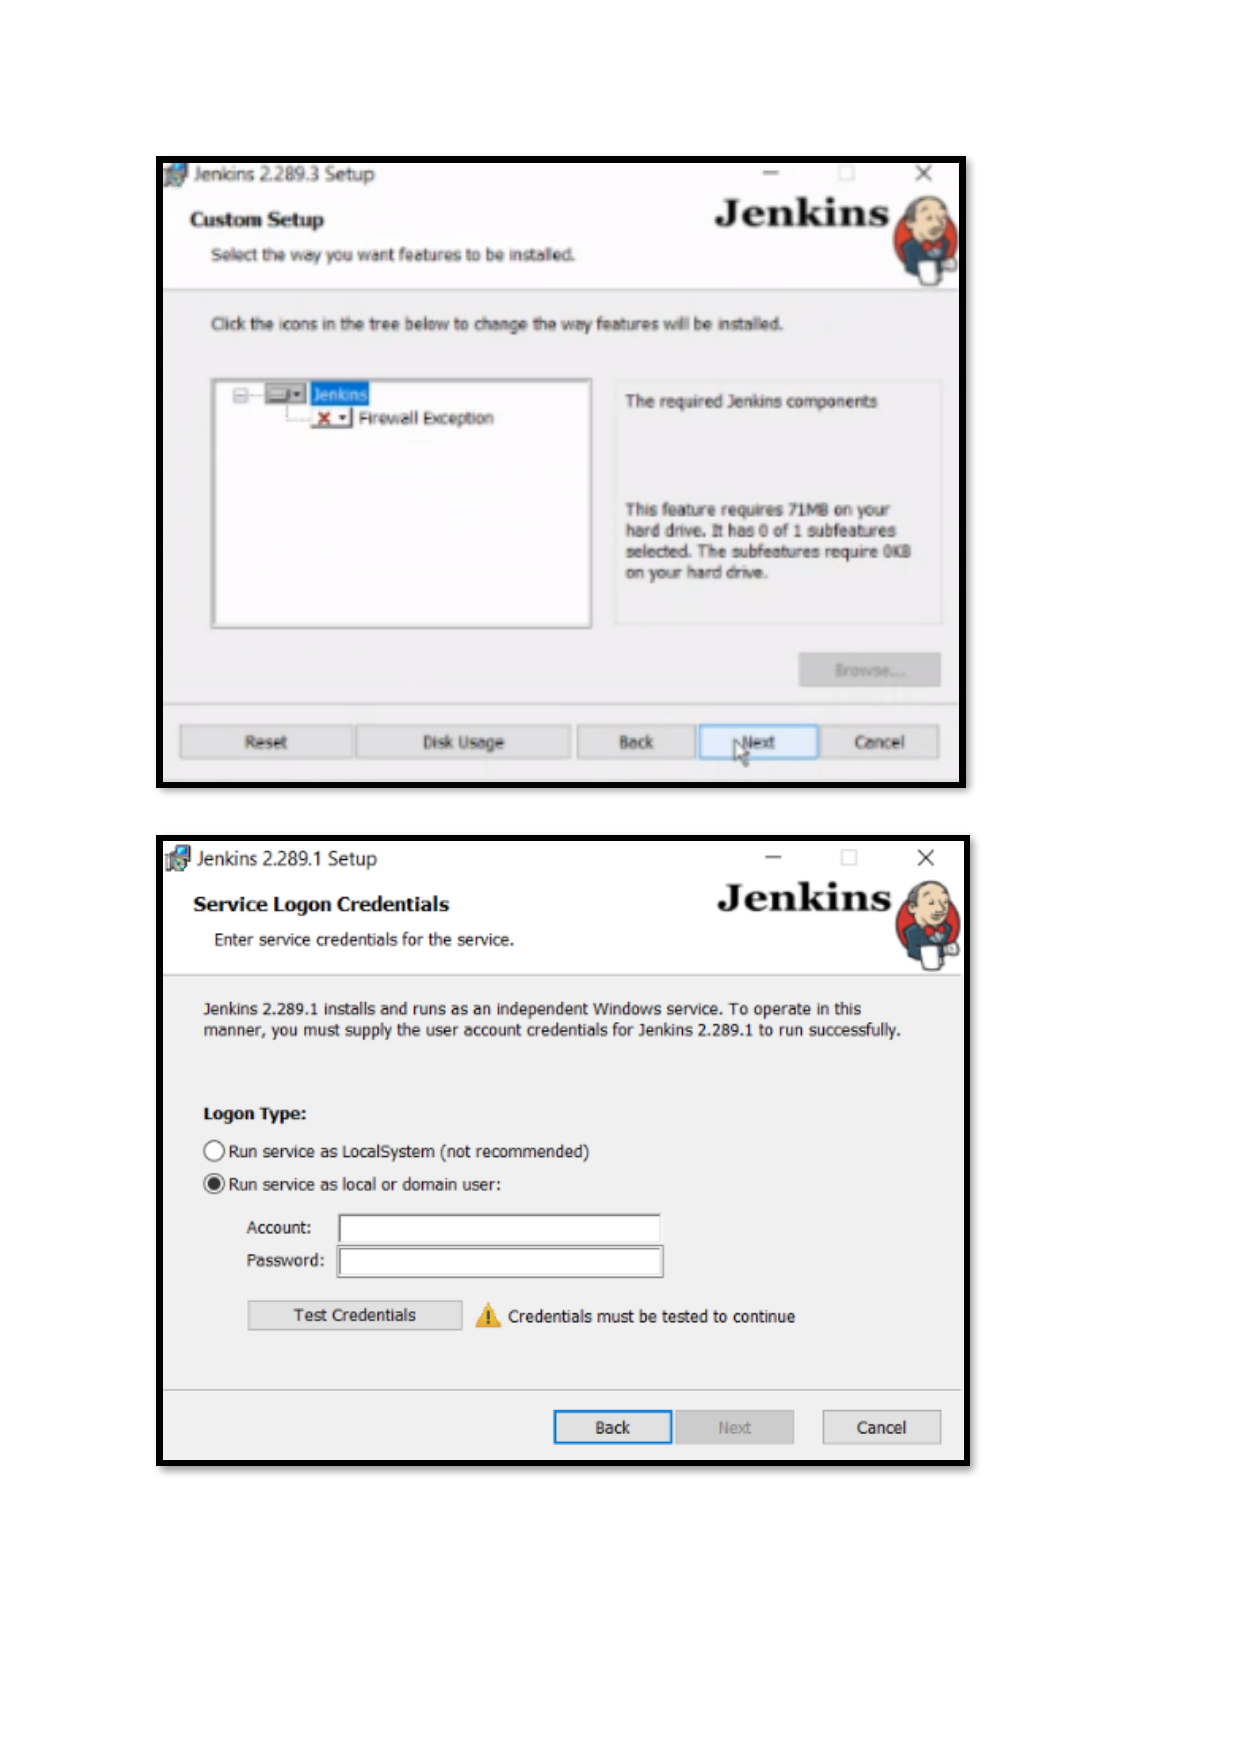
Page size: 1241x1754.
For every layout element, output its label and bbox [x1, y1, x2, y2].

picture [163, 163, 959, 782]
picture [163, 841, 964, 1460]
